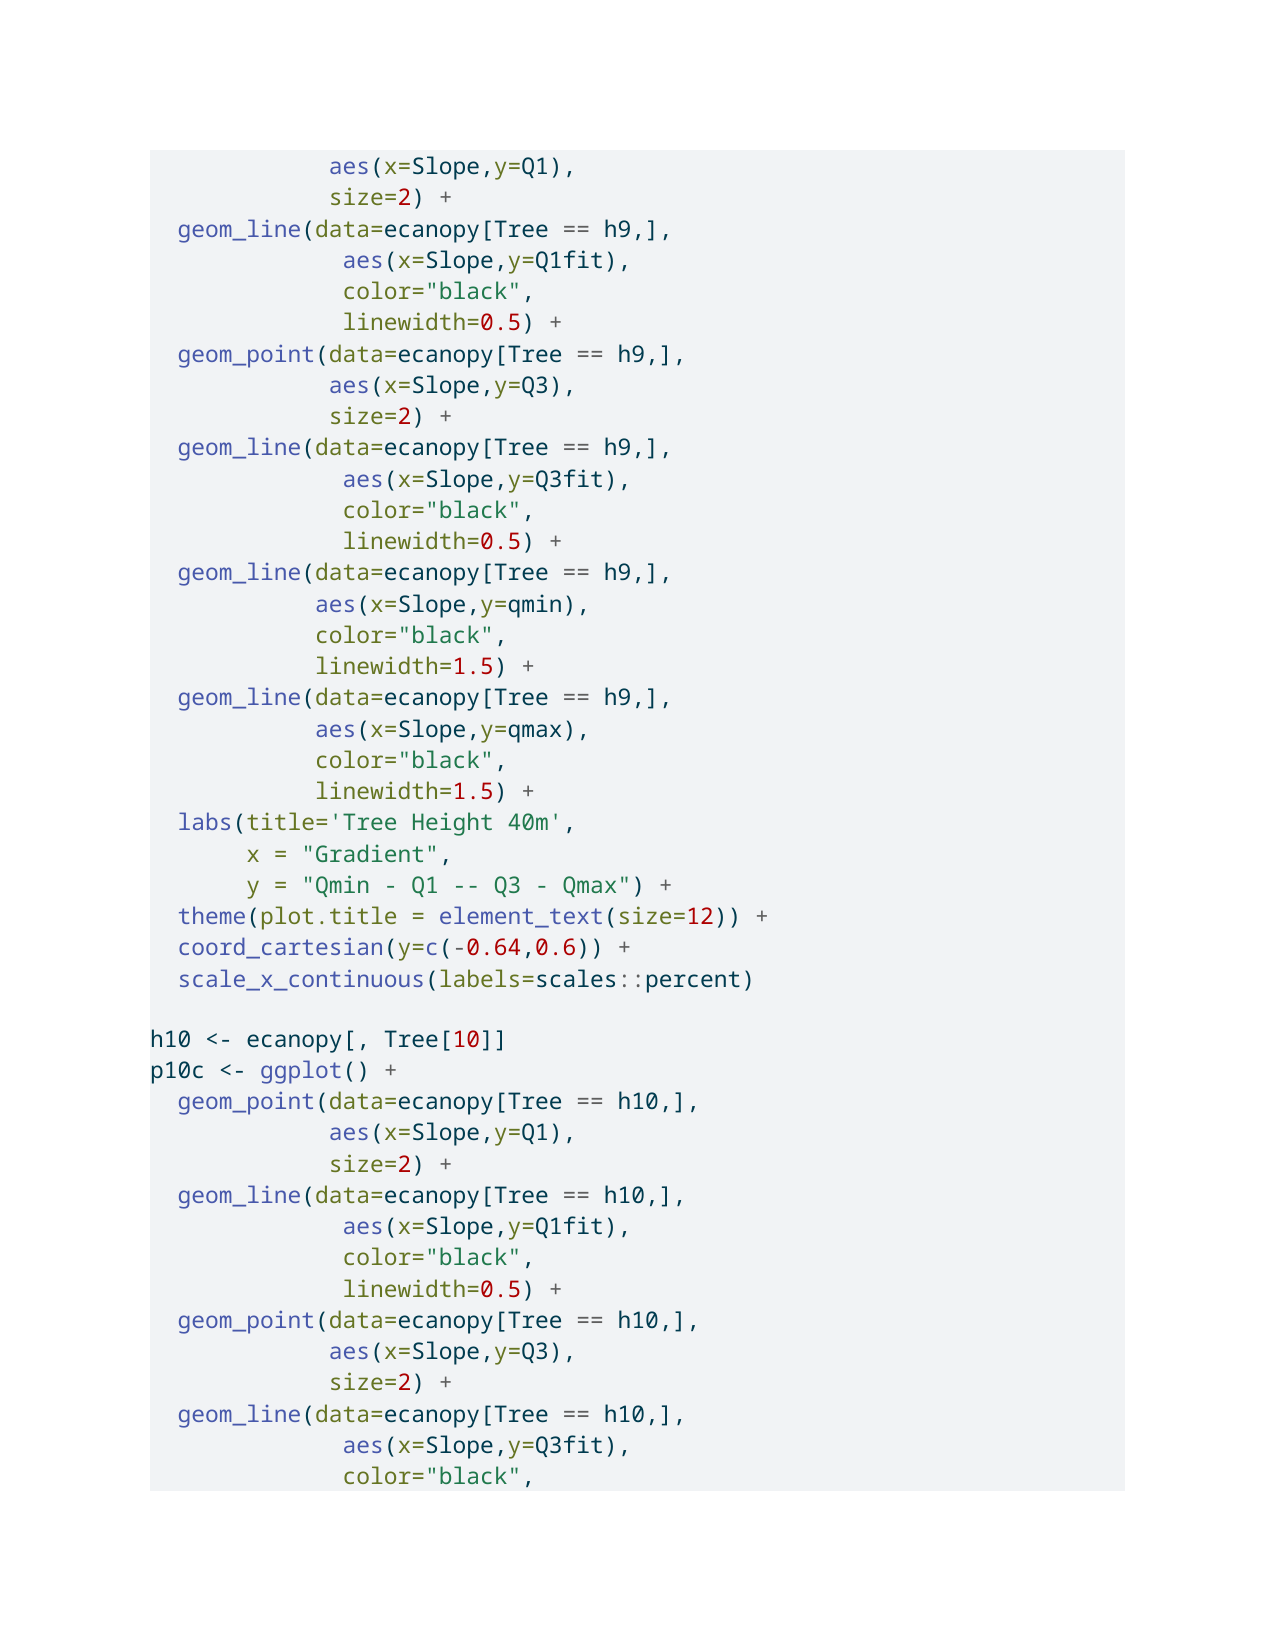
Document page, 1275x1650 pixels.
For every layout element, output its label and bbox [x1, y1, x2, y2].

text [150, 150, 1125, 1491]
